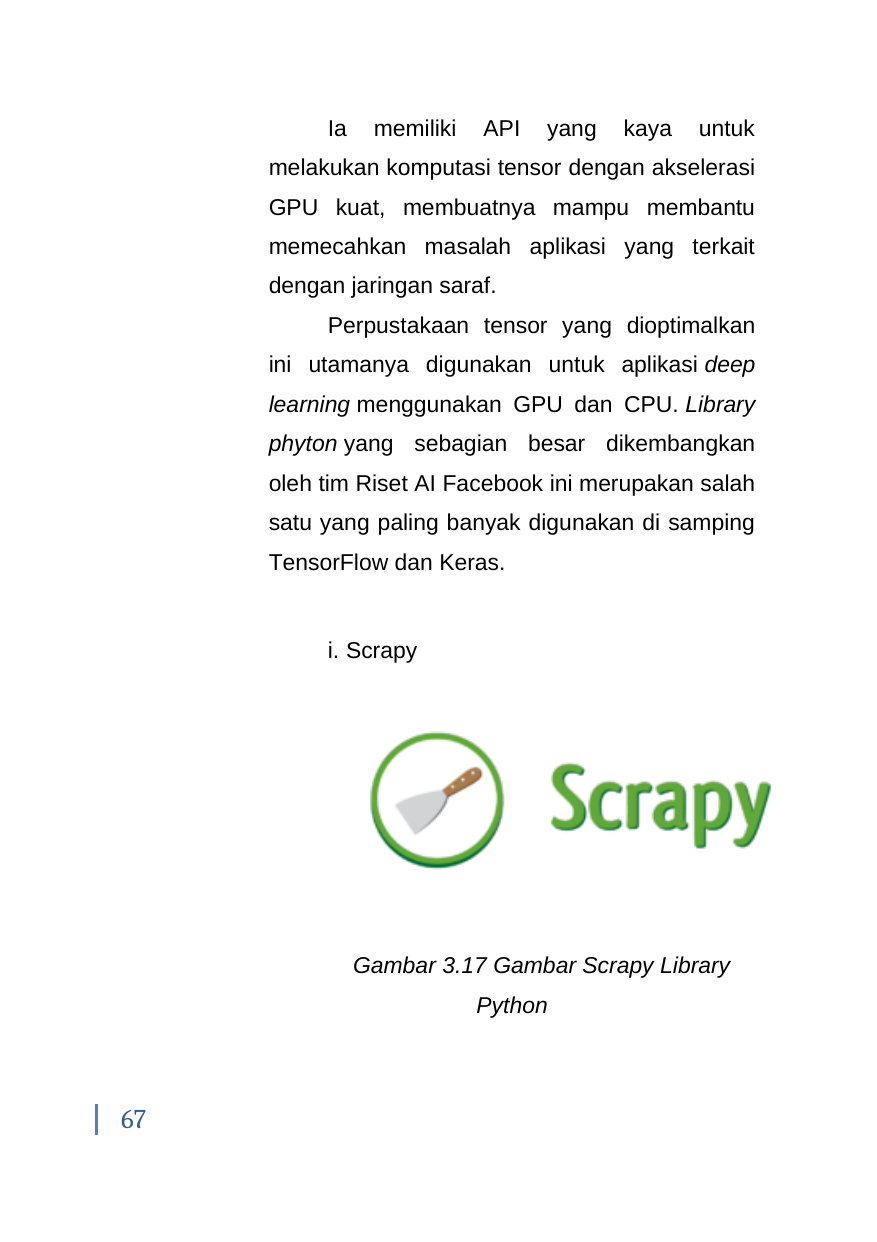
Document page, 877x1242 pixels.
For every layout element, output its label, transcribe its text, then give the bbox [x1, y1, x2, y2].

picture [327, 685, 814, 928]
text Perpustakaan tensor yang dioptimalkan ini utamanya digunakan untuk aplikasi deep learning menggunakan GPU dan CPU. Library phyton yang sebagian besar dikembangkan oleh tim Riset AI Facebook ini merupakan salah satu yang paling banyak digunakan di samping TensorFlow dan Keras. [268, 312, 755, 575]
list Scrapy [268, 637, 755, 663]
list Gambar 3.17 Gambar Scrapy Library Python [268, 952, 755, 1018]
text Ia memiliki API yang kaya untuk melakukan komputasi tensor dengan akselerasi GPU kuat, membuatnya mampu membantu memecahkan masalah aplikasi yang terkait dengan jaringan saraf. [268, 114, 755, 299]
